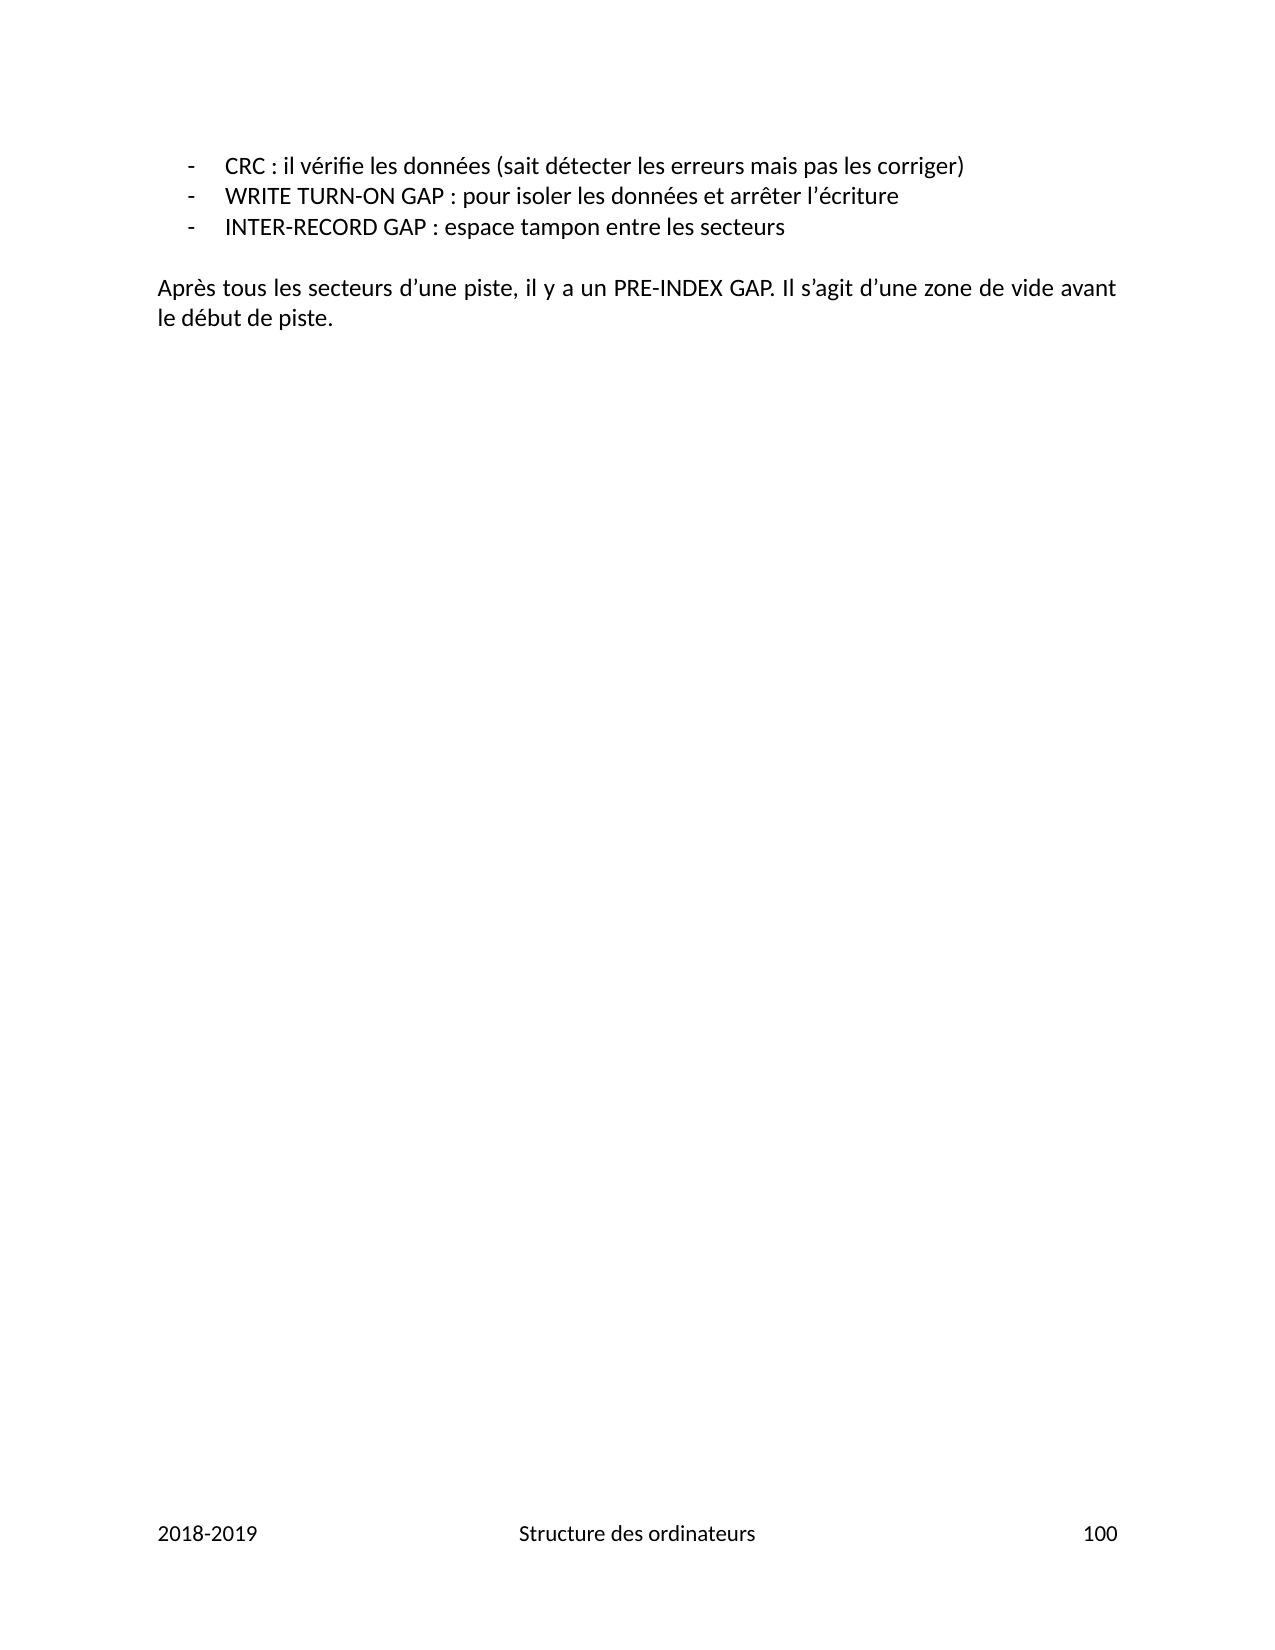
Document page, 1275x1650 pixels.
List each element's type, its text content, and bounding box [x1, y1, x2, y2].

list INTER-RECORD GAP : espace tampon entre les secteurs [187, 211, 1125, 242]
list CRC : il vérifie les données (sait détecter les erreurs mais pas les corriger) [187, 150, 1125, 181]
text Après tous les secteurs d’une piste, il y a un PRE-INDEX GAP. Il s’agit d’une zone de vide avant le début de piste. [157, 272, 1117, 333]
list WRITE TURN-ON GAP : pour isoler les données et arrêter l’écriture [187, 181, 1125, 211]
